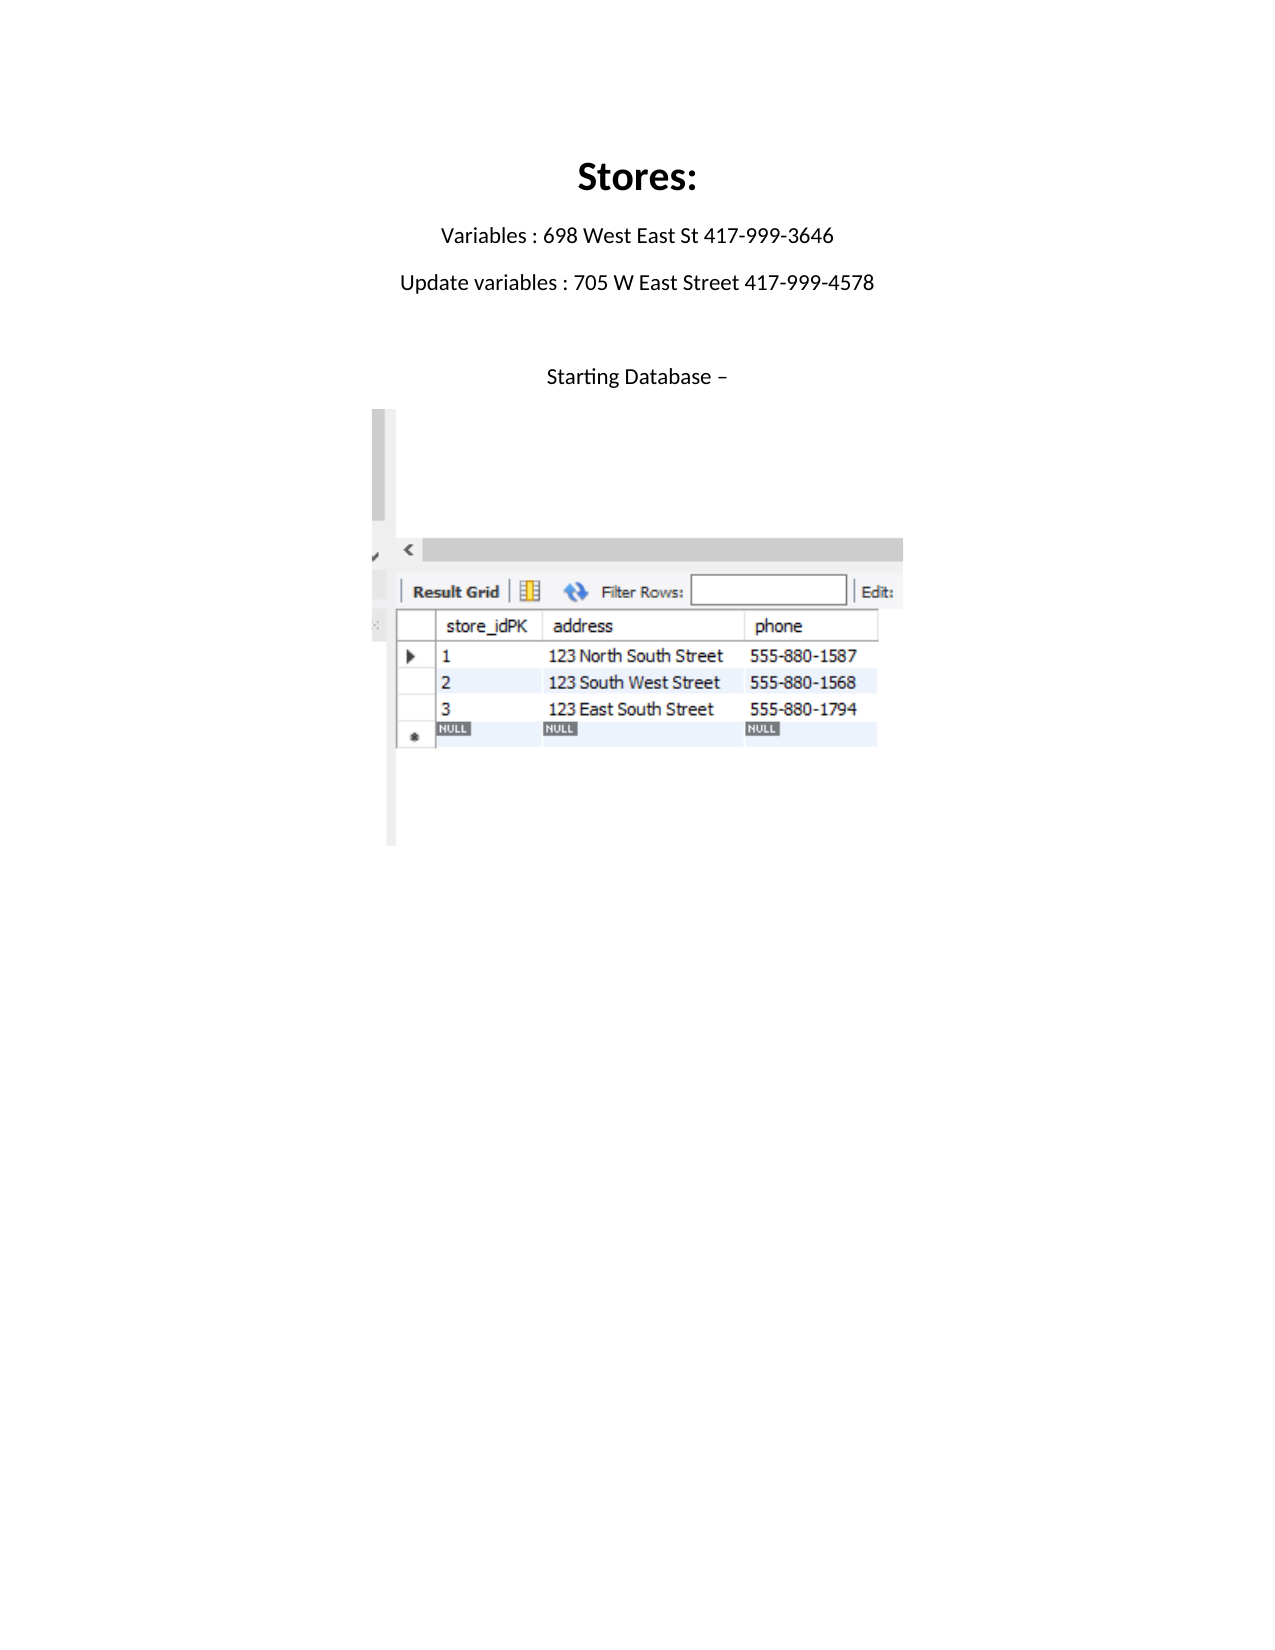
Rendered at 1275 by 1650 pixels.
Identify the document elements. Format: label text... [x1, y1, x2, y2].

text Starting Database – [150, 362, 1125, 390]
picture [371, 409, 904, 846]
text Update variables : 705 W East Street 417-999-4578 [150, 268, 1125, 296]
text Stores: [150, 150, 1125, 201]
text Variables : 698 West East St 417-999-3646 [150, 222, 1125, 249]
